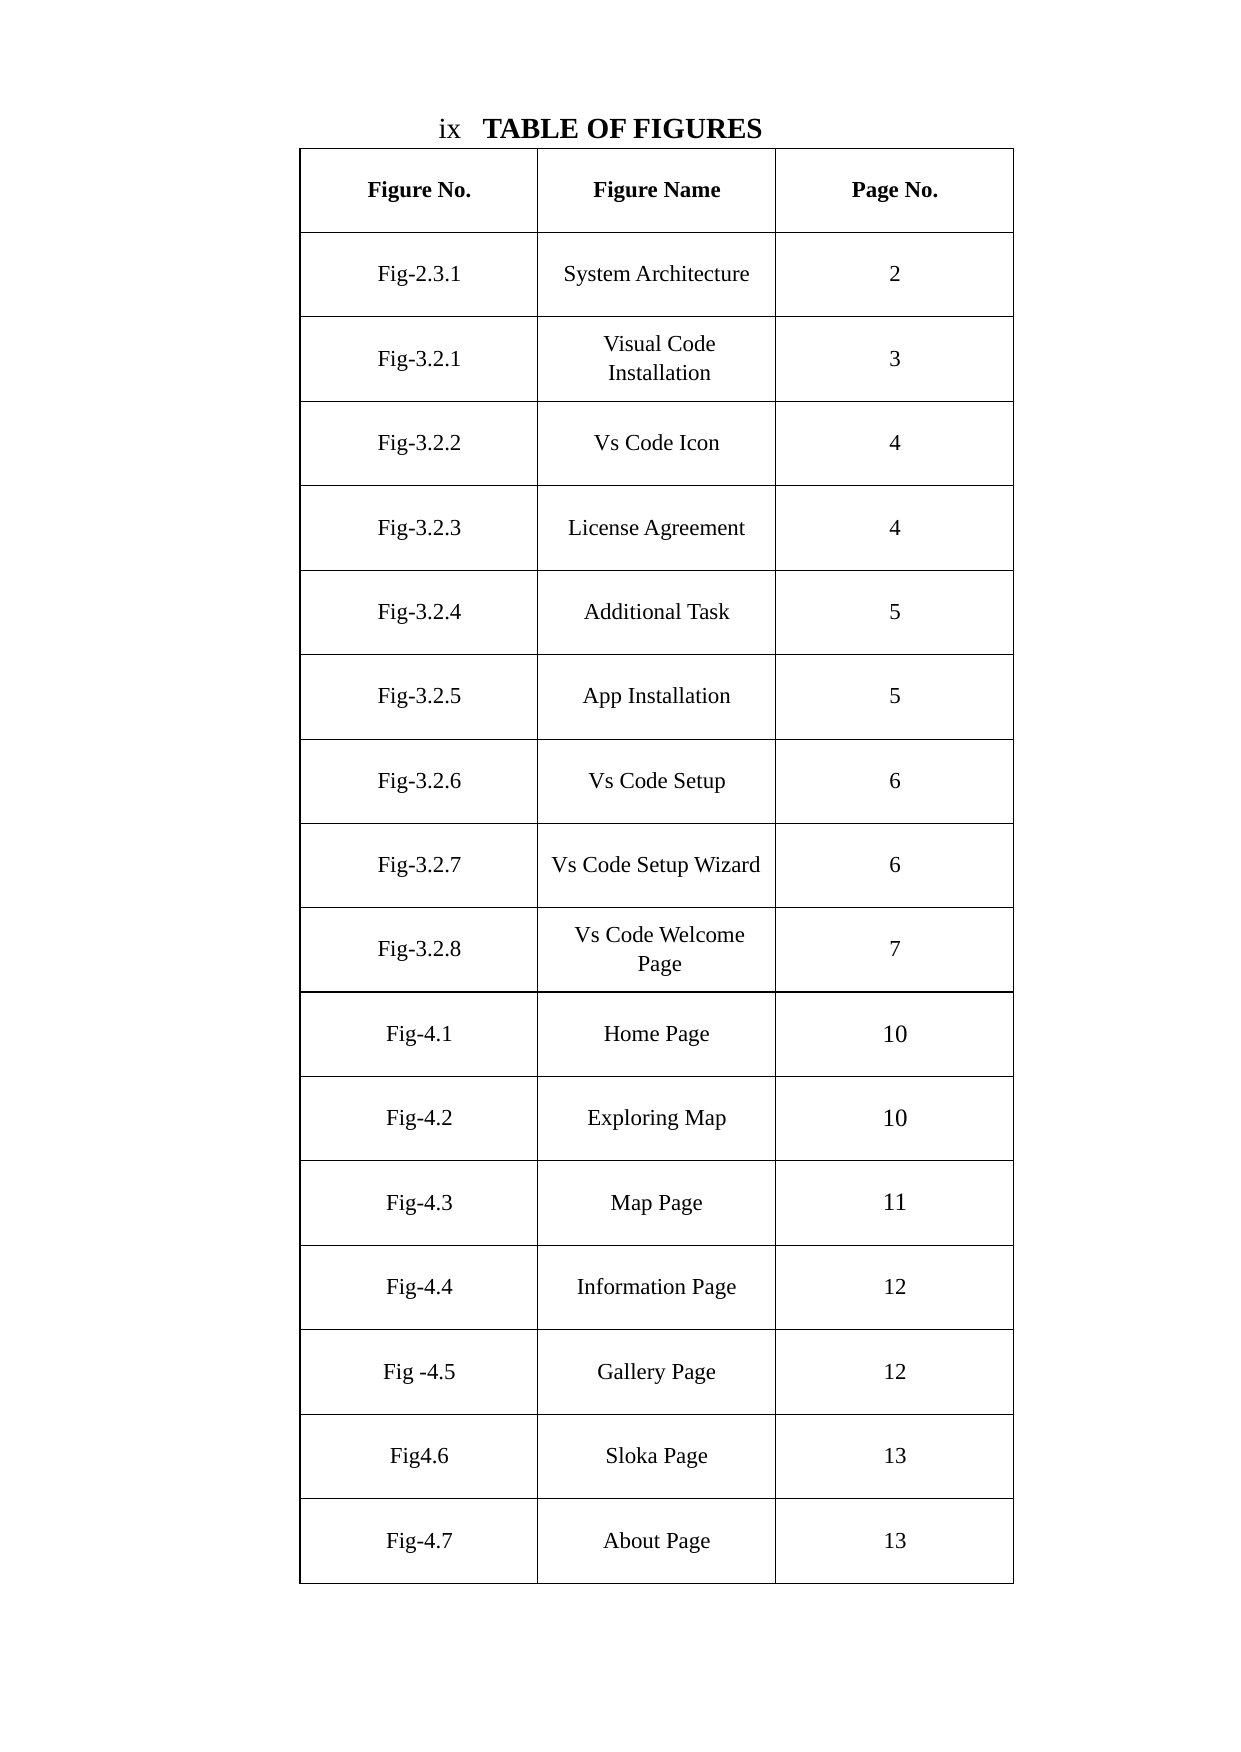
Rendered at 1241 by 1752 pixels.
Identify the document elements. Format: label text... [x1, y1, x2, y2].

table_cell 13 [776, 1499, 1013, 1583]
table_cell 13 [776, 1415, 1013, 1498]
table_cell Fig-3.2.6 [301, 740, 537, 823]
table_cell System Architecture [538, 233, 775, 316]
table_cell Fig-3.2.3 [301, 486, 537, 569]
table_cell Home Page [538, 993, 775, 1076]
table_cell 2 [776, 233, 1013, 316]
table_cell Information Page [538, 1246, 775, 1329]
table_cell Visual Code Installation [538, 317, 775, 401]
table_cell 12 [776, 1330, 1013, 1414]
table_cell Fig-3.2.4 [301, 571, 537, 654]
text ix TABLE OF FIGURES [96, 111, 763, 145]
table_cell Fig -4.5 [301, 1330, 537, 1414]
table_cell Fig-4.1 [301, 993, 537, 1076]
table_cell 6 [776, 824, 1013, 907]
table_cell Additional Task [538, 571, 775, 654]
table_header Figure Name [538, 149, 775, 232]
table_cell Fig-3.2.5 [301, 655, 537, 738]
table_cell Fig-3.2.2 [301, 402, 537, 485]
table_cell Vs Code Icon [538, 402, 775, 485]
table_cell 3 [776, 317, 1013, 401]
table_cell Fig-3.2.7 [301, 824, 537, 907]
table_cell Fig-3.2.8 [301, 908, 537, 991]
table_header Figure No. [301, 149, 537, 232]
table_cell 12 [776, 1246, 1013, 1329]
table_cell 4 [776, 486, 1013, 569]
table_cell License Agreement [538, 486, 775, 569]
table_cell 5 [776, 655, 1013, 738]
table_cell 6 [776, 740, 1013, 823]
table_cell Fig-4.2 [301, 1077, 537, 1160]
table_cell 7 [776, 908, 1013, 991]
table_cell 10 [776, 1077, 1013, 1160]
table_cell Fig4.6 [301, 1415, 537, 1498]
table_cell Fig-4.7 [301, 1499, 537, 1583]
table_cell Fig-2.3.1 [301, 233, 537, 316]
table_cell Fig-4.3 [301, 1161, 537, 1245]
table_cell About Page [538, 1499, 775, 1583]
table_cell Exploring Map [538, 1077, 775, 1160]
table_cell 5 [776, 571, 1013, 654]
table_cell Vs Code Setup [538, 740, 775, 823]
table_cell 10 [776, 993, 1013, 1076]
table_cell Fig-4.4 [301, 1246, 537, 1329]
table_cell Vs Code Setup Wizard [538, 824, 775, 907]
table_cell App Installation [538, 655, 775, 738]
table_header Page No. [776, 149, 1013, 232]
table_cell Map Page [538, 1161, 775, 1245]
table_cell Sloka Page [538, 1415, 775, 1498]
table_cell 11 [776, 1161, 1013, 1245]
table_cell Vs Code Welcome Page [538, 908, 775, 991]
table_cell Fig-3.2.1 [301, 317, 537, 401]
table_cell Gallery Page [538, 1330, 775, 1414]
table_cell 4 [776, 402, 1013, 485]
